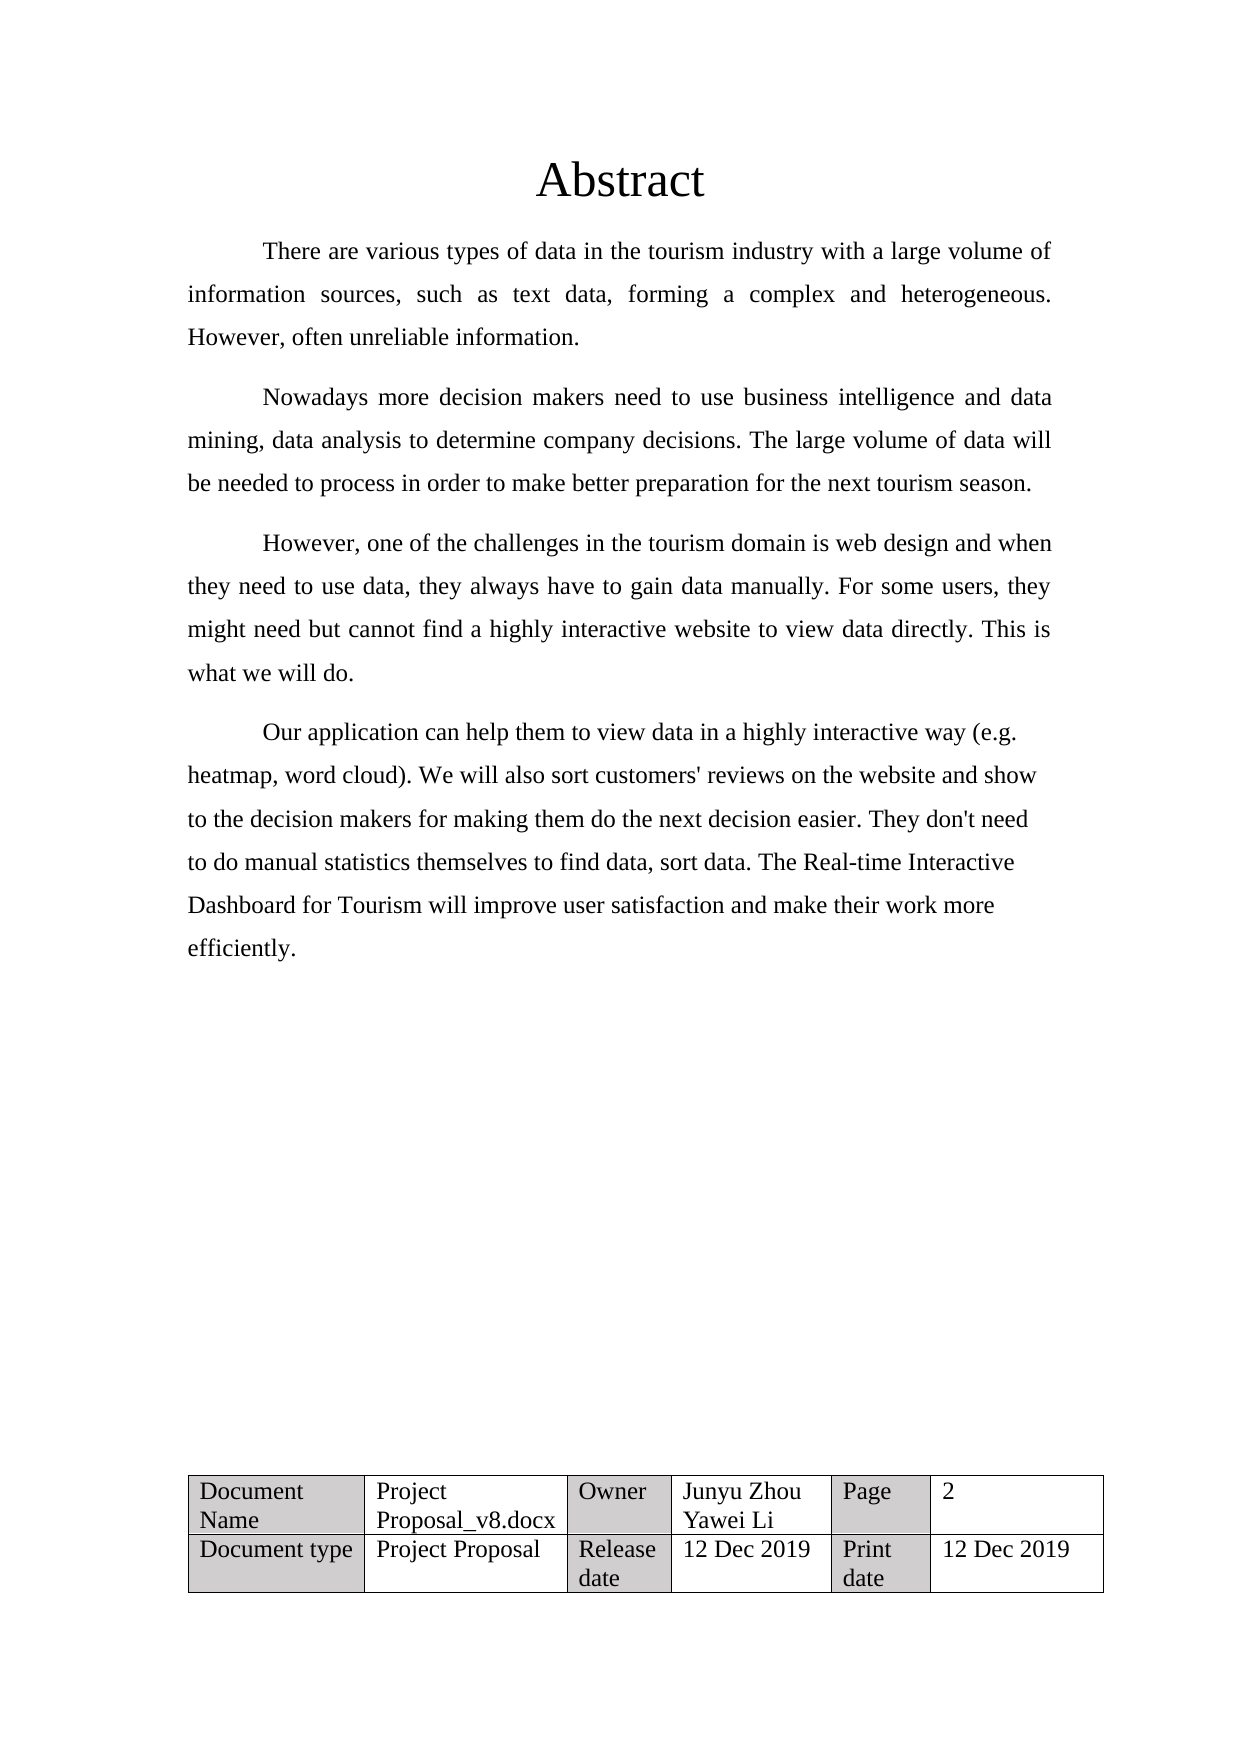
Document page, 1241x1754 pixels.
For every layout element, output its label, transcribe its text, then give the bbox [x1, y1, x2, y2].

text Our application can help them to view data in a highly interactive way (e.g. heatmap, word cloud). We will also sort customers' reviews on the website and show to the decision makers for making them do the next decision easier. They don't need to do manual statistics themselves to find data, sort data. The Real-time Interactive Dashboard for Tourism will improve user satisfaction and make their work more efficiently. [187, 717, 1053, 962]
text Nowadays more decision makers need to use business intelligence and data mining, data analysis to determine company decisions. The large volume of data will be needed to process in order to make better preparation for the next tourism season. [187, 382, 1053, 497]
text However, one of the challenges in the tourism domain is web design and when they need to use data, they always have to gain data manually. For some users, they might need but cannot find a highly interactive website to view data directly. This is what we will do. [187, 528, 1053, 686]
text There are various types of data in the tourism industry with a large volume of information sources, such as text data, forming a complex and heterogeneous. However, often unreliable information. [187, 236, 1053, 351]
text Abstract [187, 150, 1053, 207]
